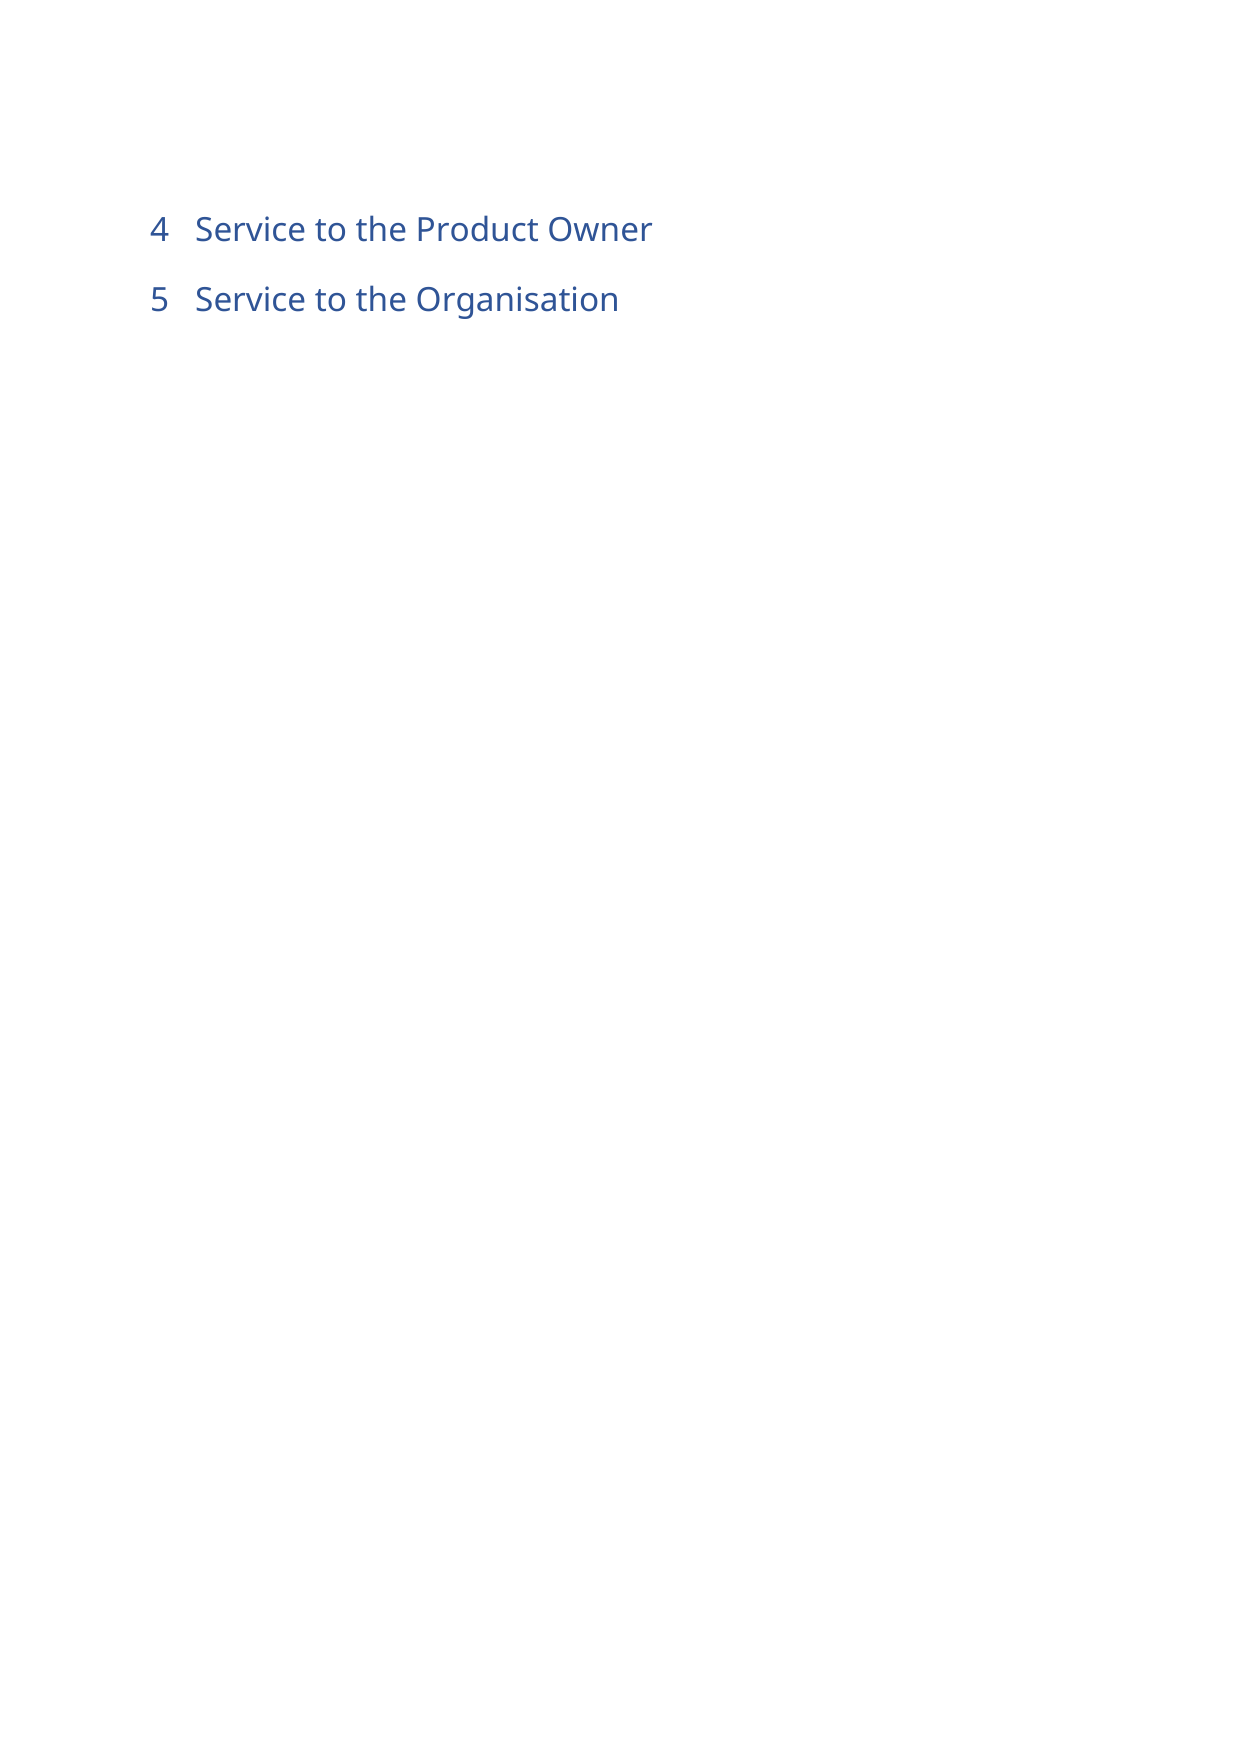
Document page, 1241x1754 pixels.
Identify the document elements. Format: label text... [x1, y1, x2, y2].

subtitle Service to the Product Owner [150, 206, 1090, 251]
subtitle Service to the Organisation [150, 276, 1090, 321]
